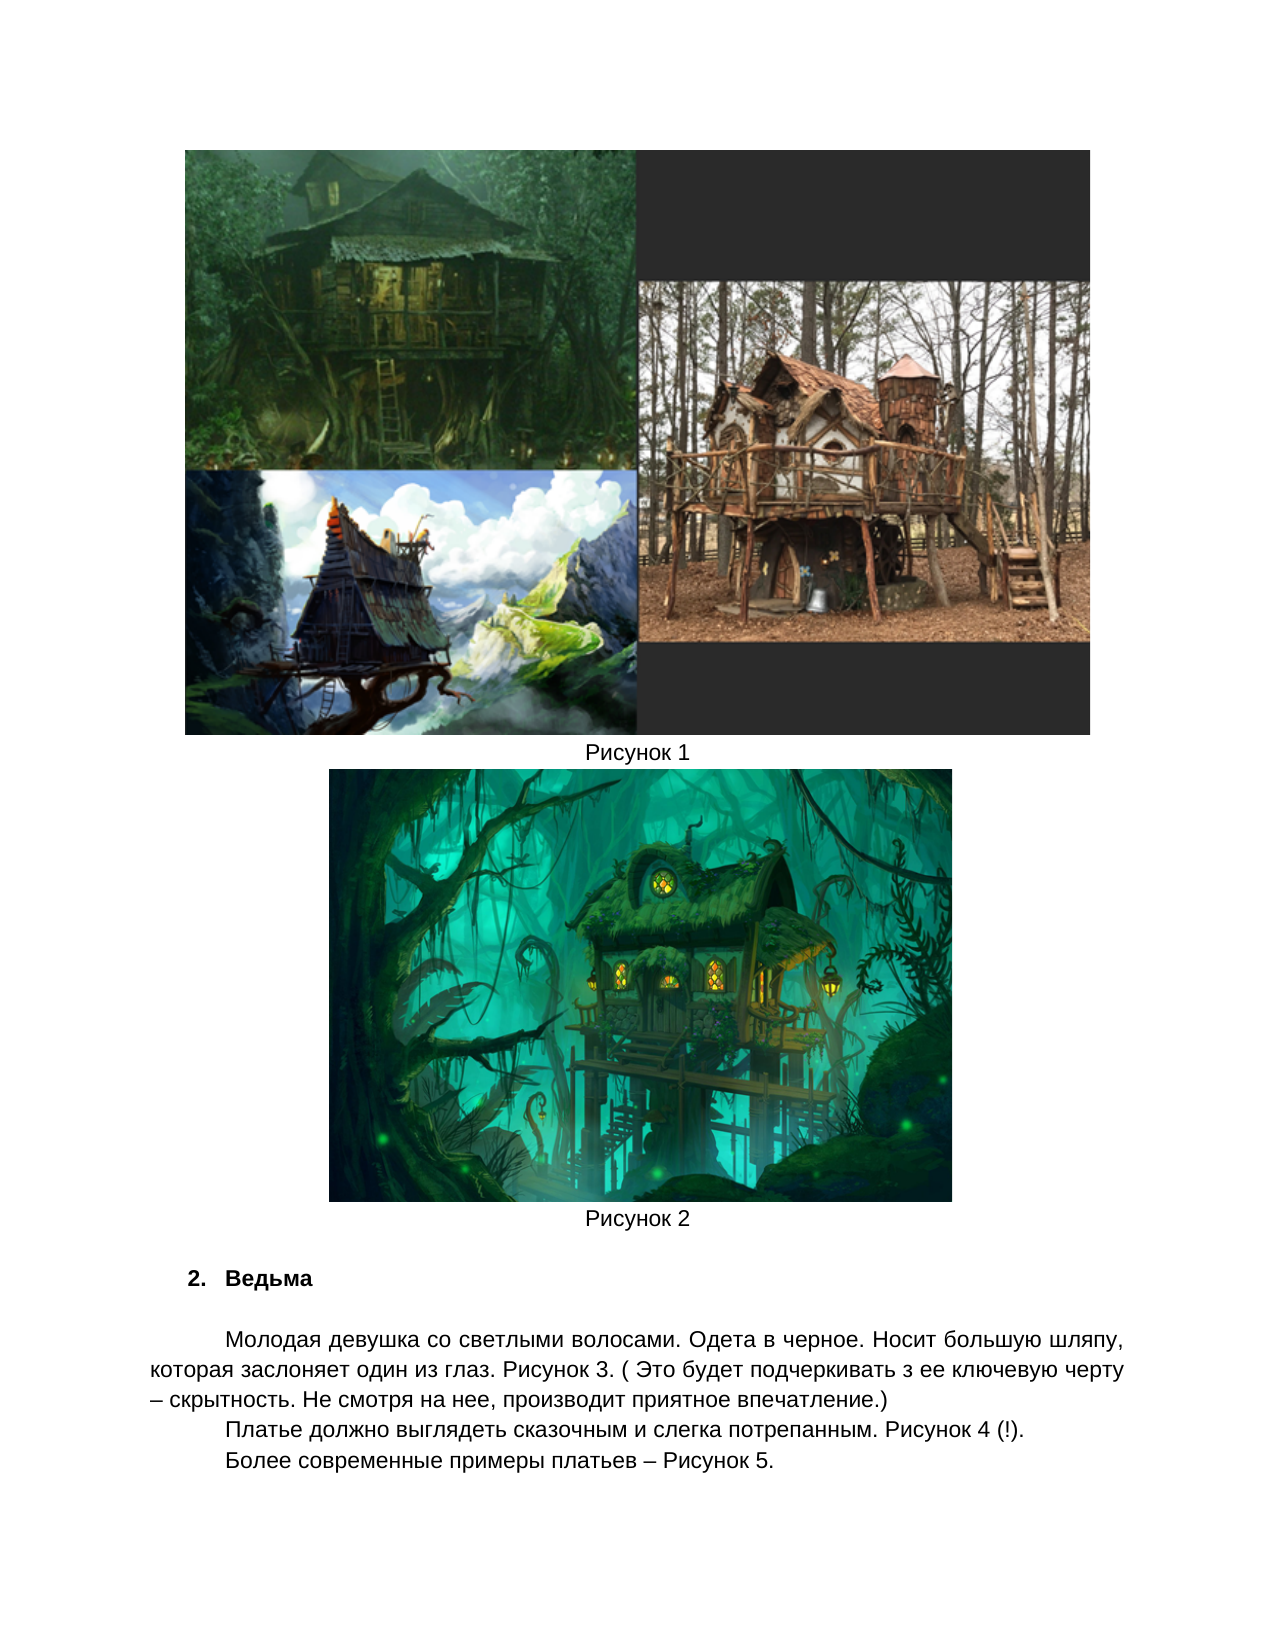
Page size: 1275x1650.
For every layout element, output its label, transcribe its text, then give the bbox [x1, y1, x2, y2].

text Рисунок 2 [150, 1205, 1125, 1231]
text Молодая девушка со светлыми волосами. Одета в черное. Носит большую шляпу, которая заслоняет один из глаз. Рисунок 3. ( Это будет подчеркивать з ее ключевую черту – скрытность. Не смотря на нее, производит приятное впечатление.) [150, 1326, 1125, 1413]
picture [329, 769, 953, 1202]
text Более современные примеры платьев – Рисунок 5. [150, 1447, 1125, 1473]
picture [185, 150, 1091, 735]
text 2. Ведьма [150, 1265, 1125, 1292]
text Платье должно выглядеть сказочным и слегка потрепанным. Рисунок 4 (!). [150, 1416, 1125, 1443]
text Рисунок 1 [150, 739, 1125, 765]
